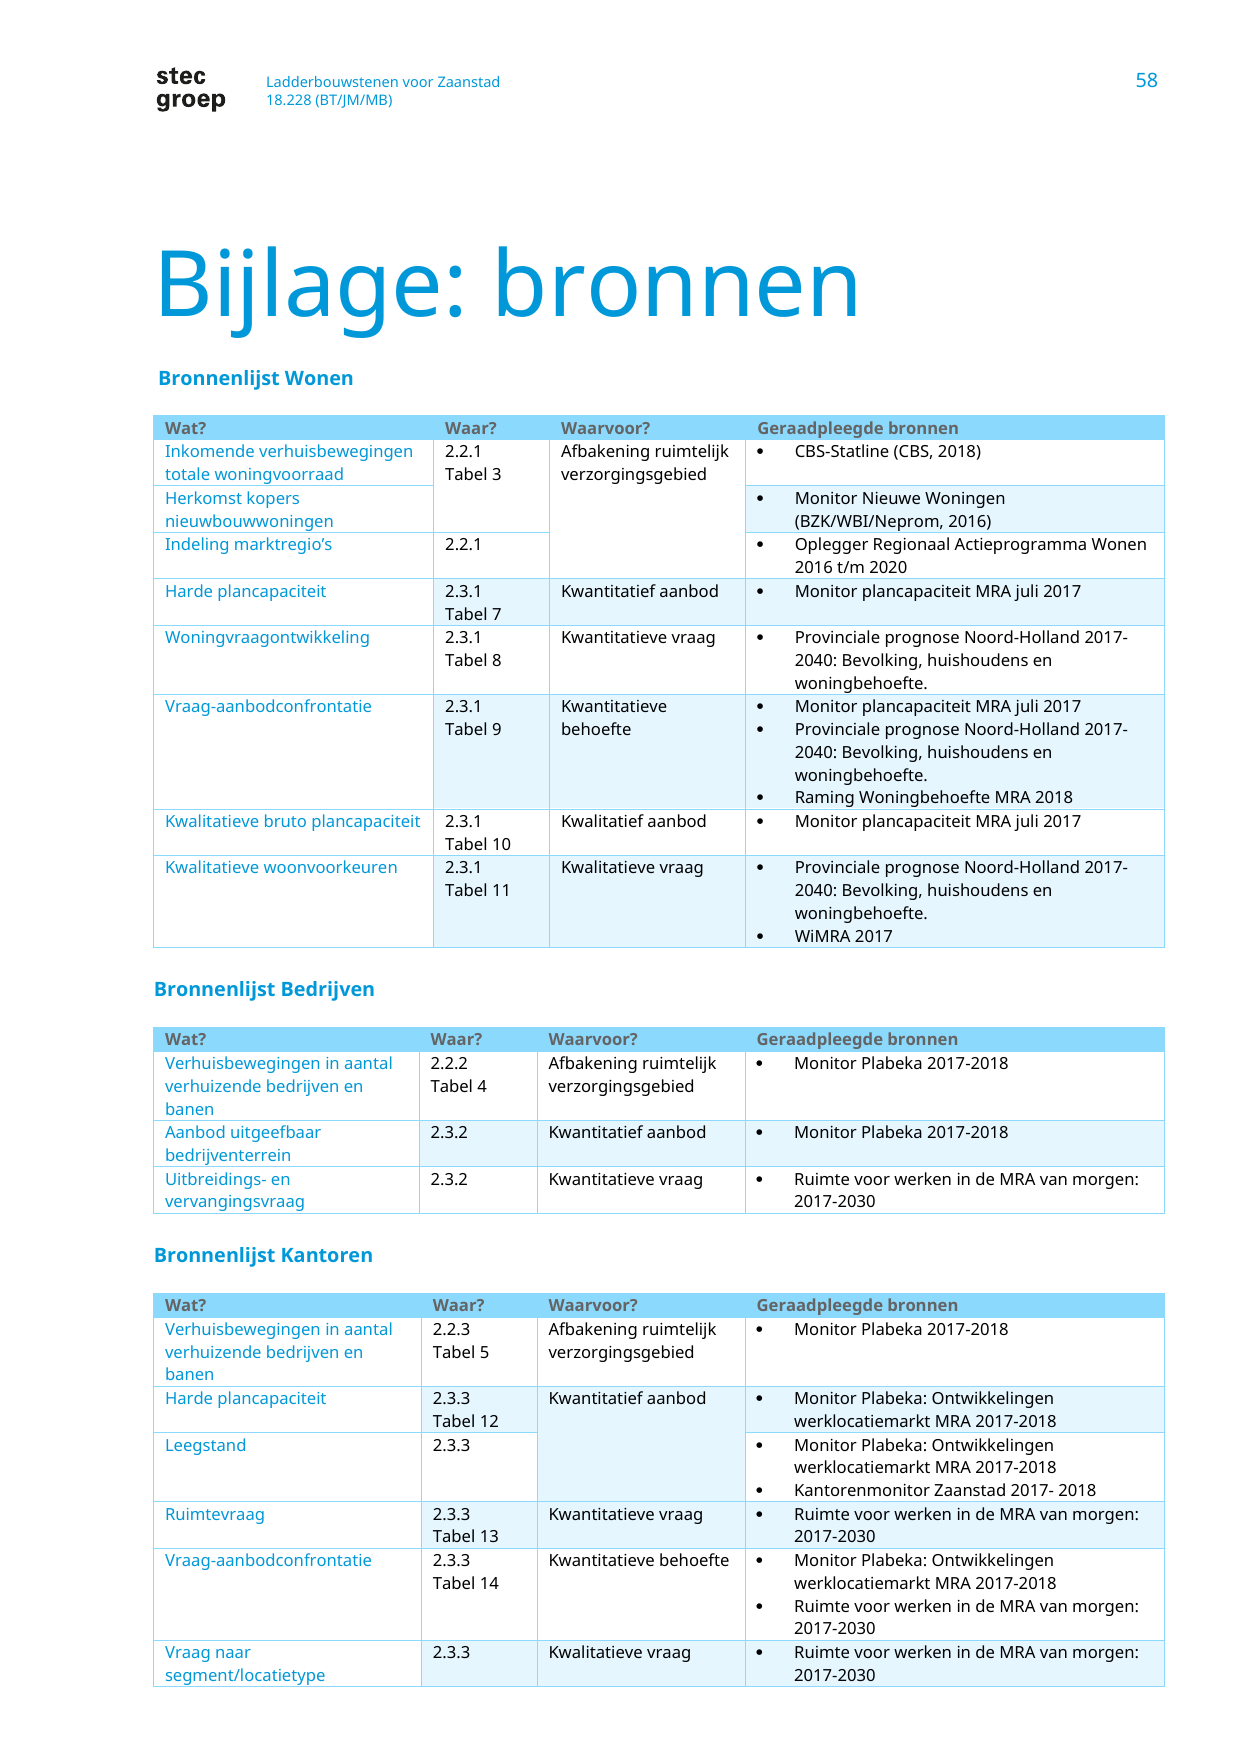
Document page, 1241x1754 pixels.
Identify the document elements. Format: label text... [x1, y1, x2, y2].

table_cell Afbakening ruimtelijk verzorgingsgebied [538, 1052, 745, 1120]
text Bronnenlijst Wonen [153, 363, 1157, 390]
picture [329, 95, 337, 105]
table_cell Monitor Plabeka: Ontwikkelingen werklocatiemarkt MRA 2017-2018 [746, 1387, 1164, 1432]
table_header Wat? [154, 416, 433, 439]
table_cell Kwalitatief aanbod [550, 810, 745, 855]
table_cell 2.3.3 Tabel 14 [422, 1549, 537, 1639]
table_cell Kwantitatieve vraag [538, 1167, 745, 1213]
table_cell Harde plancapaciteit [154, 579, 433, 625]
table_cell Inkomende verhuisbewegingen totale woningvoorraad [154, 440, 433, 485]
table_cell 2.3.1 Tabel 11 [434, 856, 549, 947]
table_header Wat? [154, 1028, 419, 1051]
table_cell 2.3.1 Tabel 7 [434, 579, 549, 625]
table_cell Vraag-aanbodconfrontatie [154, 1549, 421, 1639]
table_cell Kwalitatieve vraag [538, 1641, 745, 1686]
table_cell Kwalitatieve vraag [550, 856, 745, 947]
table_cell Monitor Plabeka: Ontwikkelingen werklocatiemarkt MRA 2017-2018 Ruimte voor werken in de MRA van morgen: 2017-2030 [746, 1549, 1164, 1639]
table_cell 2.3.1 Tabel 8 [434, 626, 549, 694]
table_header Waar? [420, 1028, 537, 1051]
table_cell Ruimte voor werken in de MRA van morgen: 2017-2030 [746, 1641, 1164, 1686]
table_cell Kwalitatieve woonvoorkeuren [154, 856, 433, 947]
table_cell Kwalitatieve bruto plancapaciteit [154, 810, 433, 855]
table_cell Afbakening ruimtelijk verzorgingsgebied [538, 1318, 745, 1386]
table_cell Vraag-aanbodconfrontatie [154, 695, 433, 808]
table_cell Monitor plancapaciteit MRA juli 2017 [746, 579, 1164, 625]
table_cell Ruimte voor werken in de MRA van morgen: 2017-2030 [746, 1167, 1164, 1213]
table_cell Oplegger Regionaal Actieprogramma Wonen 2016 t/m 2020 [746, 533, 1164, 578]
table_cell 2.3.2 [420, 1121, 537, 1166]
table_cell Herkomst kopers nieuwbouwwoningen [154, 486, 433, 532]
table_header Geraadpleegde bronnen [746, 416, 1164, 439]
table_cell Ruimtevraag [154, 1502, 421, 1548]
table_cell Uitbreidings- en vervangingsvraag [154, 1167, 419, 1213]
table_cell Verhuisbewegingen in aantal verhuizende bedrijven en banen [154, 1052, 419, 1120]
table_cell 2.3.1 Tabel 9 [434, 695, 549, 808]
table_cell Provinciale prognose Noord-Holland 2017-2040: Bevolking, huishoudens en woningbehoefte. WiMRA 2017 [746, 856, 1164, 947]
picture [454, 79, 460, 87]
table_header Geraadpleegde bronnen [746, 1028, 1164, 1051]
table_header Geraadpleegde bronnen [746, 1294, 1164, 1316]
table_cell Kwantitatieve vraag [538, 1502, 745, 1548]
table_cell 2.3.3 [422, 1641, 537, 1686]
table_cell 2.2.1 Tabel 3 [434, 440, 549, 532]
table_cell 2.3.3 Tabel 12 [422, 1387, 537, 1432]
table_cell 2.3.3 Tabel 13 [422, 1502, 537, 1548]
table_cell Kwantitatieve behoefte [538, 1549, 745, 1639]
table_cell Indeling marktregio’s [154, 533, 433, 578]
table_header Wat? [154, 1294, 421, 1316]
table_cell Ruimte voor werken in de MRA van morgen: 2017-2030 [746, 1502, 1164, 1548]
table_cell Verhuisbewegingen in aantal verhuizende bedrijven en banen [154, 1318, 421, 1386]
table_cell Vraag naar segment/locatietype [154, 1641, 421, 1686]
table_cell Monitor Plabeka 2017-2018 [746, 1318, 1164, 1386]
table_cell 2.3.1 Tabel 10 [434, 810, 549, 855]
table_cell CBS-Statline (CBS, 2018) [746, 440, 1164, 485]
table_cell Aanbod uitgeefbaar bedrijventerrein [154, 1121, 419, 1166]
table_cell Monitor Plabeka 2017-2018 [746, 1121, 1164, 1166]
table_cell Kwantitatief aanbod [538, 1121, 745, 1166]
table_cell Afbakening ruimtelijk verzorgingsgebied [550, 440, 745, 578]
table_cell Monitor plancapaciteit MRA juli 2017 [746, 810, 1164, 855]
table_header Waarvoor? [550, 416, 745, 439]
table_cell Kwantitatief aanbod [550, 579, 745, 625]
table_cell Kwantitatief aanbod [538, 1387, 745, 1501]
table_cell Monitor plancapaciteit MRA juli 2017 Provinciale prognose Noord-Holland 2017-2040: Bevolking, huishoudens en woningbehoefte. Raming Woningbehoefte MRA 2018 [746, 695, 1164, 808]
table_cell Provinciale prognose Noord-Holland 2017-2040: Bevolking, huishoudens en woningbehoefte. [746, 626, 1164, 694]
text Bronnenlijst Bedrijven [153, 975, 1157, 1002]
table_header Waar? [422, 1294, 537, 1316]
table_cell Harde plancapaciteit [154, 1387, 421, 1432]
table_cell Monitor Plabeka 2017-2018 [746, 1052, 1164, 1120]
table_cell Monitor Plabeka: Ontwikkelingen werklocatiemarkt MRA 2017-2018 Kantorenmonitor Zaanstad 2017- 2018 [746, 1433, 1164, 1501]
table_cell 2.2.3 Tabel 5 [422, 1318, 537, 1386]
table_header Waarvoor? [538, 1028, 745, 1051]
text Bronnenlijst Kantoren [153, 1241, 1157, 1268]
table_cell Woningvraagontwikkeling [154, 626, 433, 694]
table_cell Kwantitatieve behoefte [550, 695, 745, 808]
table_cell 2.2.2 Tabel 4 [420, 1052, 537, 1120]
table_cell Leegstand [154, 1433, 421, 1501]
picture [446, 79, 452, 87]
table_cell 2.2.1 [434, 533, 549, 578]
table_cell 2.3.3 [422, 1433, 537, 1501]
table_cell Monitor Nieuwe Woningen (BZK/WBI/Neprom, 2016) [746, 486, 1164, 532]
table_cell Kwantitatieve vraag [550, 626, 745, 694]
subtitle Bijlage: bronnen [153, 236, 1157, 336]
table_cell 2.3.2 [420, 1167, 537, 1213]
table_header Waar? [434, 416, 549, 439]
table_header Waarvoor? [538, 1294, 745, 1316]
